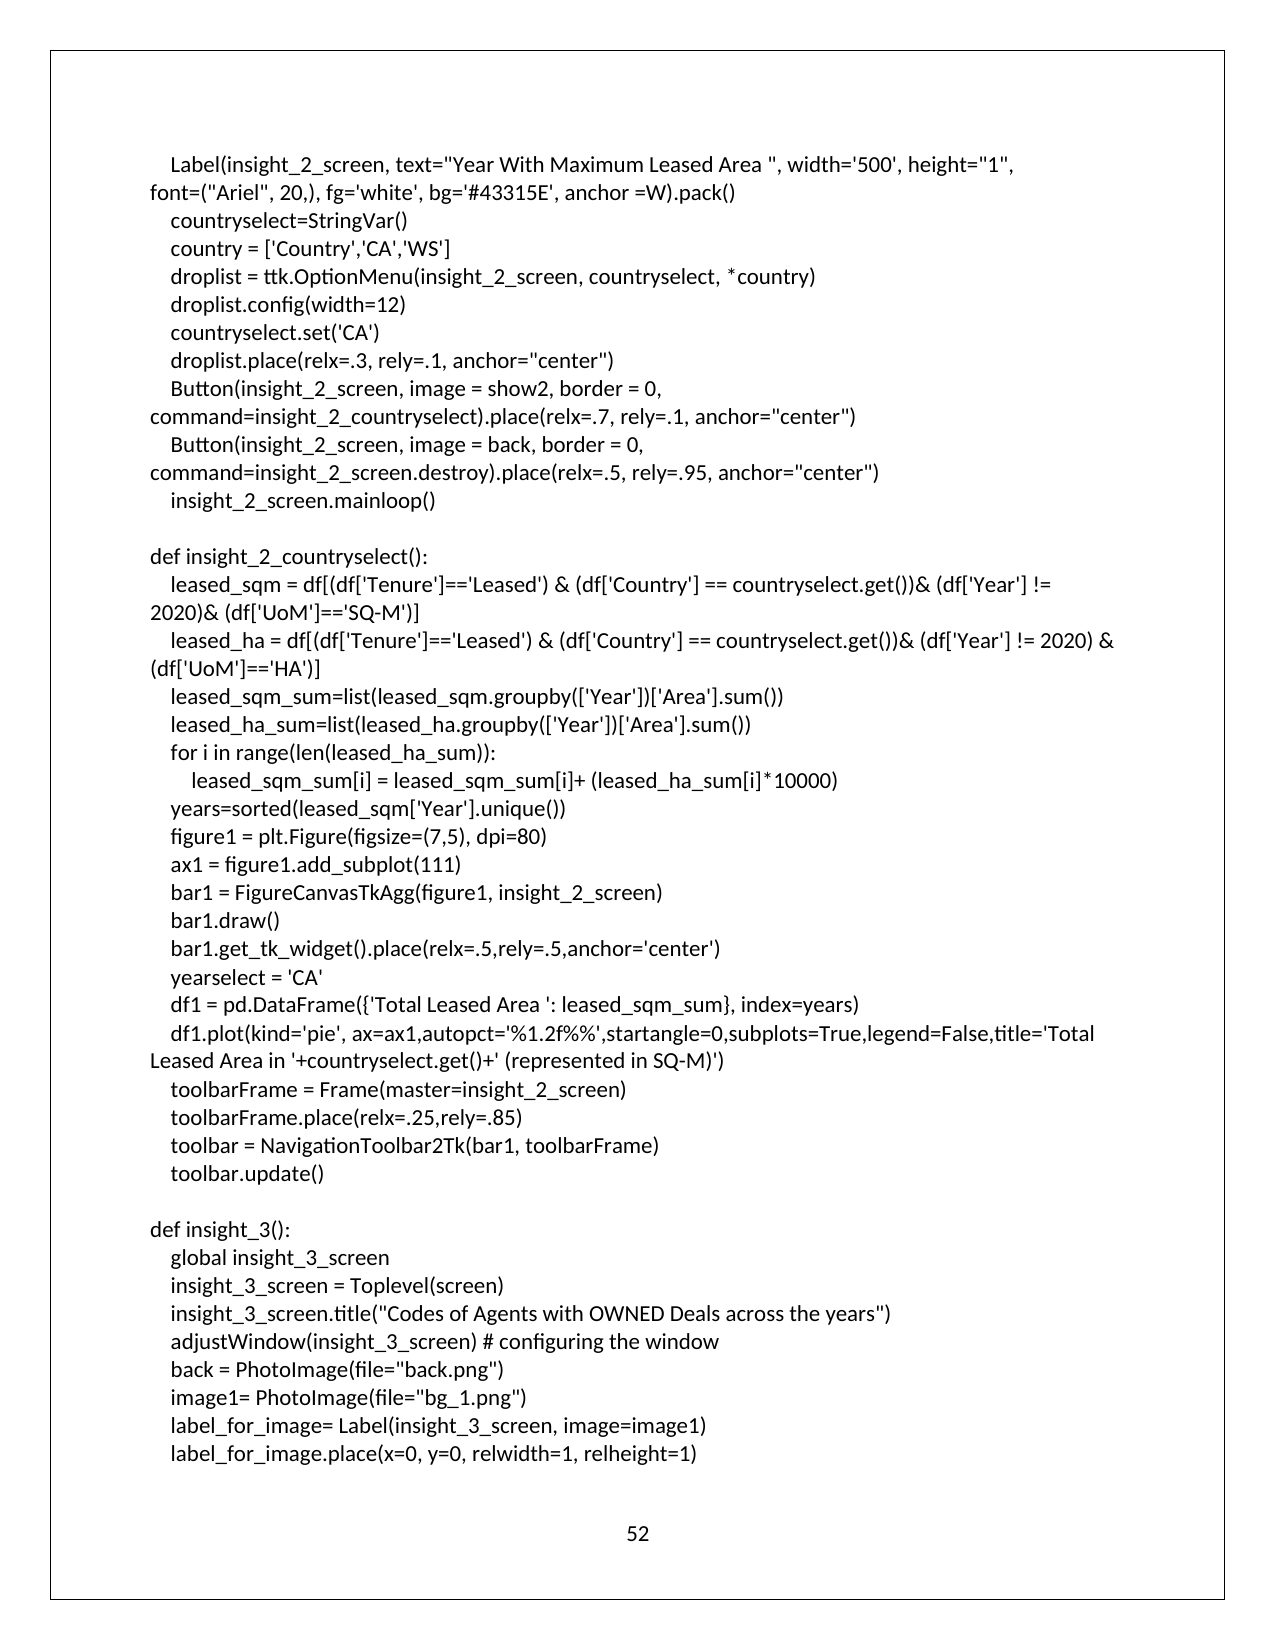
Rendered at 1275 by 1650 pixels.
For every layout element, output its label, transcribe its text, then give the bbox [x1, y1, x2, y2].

text countryselect=StringVar() [150, 206, 1125, 234]
text droplist.place(relx=.3, rely=.1, anchor="center") [150, 346, 1125, 374]
text toolbar = NavigationToolbar2Tk(bar1, toolbarFrame) [150, 1131, 1125, 1159]
text yearselect = 'CA' [150, 963, 1125, 991]
text insight_3_screen.title("Codes of Agents with OWNED Deals across the years") [150, 1299, 1125, 1327]
text years=sorted(leased_sqm['Year'].unique()) [150, 794, 1125, 822]
text label_for_image.place(x=0, y=0, relwidth=1, relheight=1) [150, 1439, 1125, 1467]
text leased_sqm_sum=list(leased_sqm.groupby(['Year'])['Area'].sum()) [150, 682, 1125, 710]
text insight_3_screen = Toplevel(screen) [150, 1271, 1125, 1299]
text bar1.get_tk_widget().place(relx=.5,rely=.5,anchor='center') [150, 934, 1125, 963]
text leased_ha = df[(df['Tenure']=='Leased') & (df['Country'] == countryselect.get())& (df['Year'] != 2020) & (df['UoM']=='HA')] [150, 626, 1125, 682]
text droplist.config(width=12) [150, 290, 1125, 318]
text country = ['Country','CA','WS'] [150, 234, 1125, 262]
text leased_sqm_sum[i] = leased_sqm_sum[i]+ (leased_ha_sum[i]*10000) [150, 766, 1125, 794]
text toolbarFrame = Frame(master=insight_2_screen) [150, 1075, 1125, 1103]
text def insight_3(): [150, 1215, 1125, 1243]
text def insight_2_countryselect(): [150, 542, 1125, 570]
text Button(insight_2_screen, image = show2, border = 0, command=insight_2_countryselect).place(relx=.7, rely=.1, anchor="center") [150, 374, 1125, 430]
text droplist = ttk.OptionMenu(insight_2_screen, countryselect, *country) [150, 262, 1125, 290]
text adjustWindow(insight_3_screen) # configuring the window [150, 1327, 1125, 1355]
text Label(insight_2_screen, text="Year With Maximum Leased Area ", width='500', height="1", font=("Ariel", 20,), fg='white', bg='#43315E', anchor =W).pack() [150, 150, 1125, 206]
text back = PhotoImage(file="back.png") [150, 1355, 1125, 1383]
text image1= PhotoImage(file="bg_1.png") [150, 1383, 1125, 1411]
text bar1.draw() [150, 907, 1125, 934]
text leased_ha_sum=list(leased_ha.groupby(['Year'])['Area'].sum()) [150, 710, 1125, 738]
text df1.plot(kind='pie', ax=ax1,autopct='%1.2f%%',startangle=0,subplots=True,legend=False,title='Total Leased Area in '+countryselect.get()+' (represented in SQ-M)') [150, 1019, 1125, 1075]
text df1 = pd.DataFrame({'Total Leased Area ': leased_sqm_sum}, index=years) [150, 991, 1125, 1019]
text toolbar.update() [150, 1159, 1125, 1187]
text countryselect.set('CA') [150, 318, 1125, 346]
text bar1 = FigureCanvasTkAgg(figure1, insight_2_screen) [150, 878, 1125, 907]
text global insight_3_screen [150, 1243, 1125, 1271]
text leased_sqm = df[(df['Tenure']=='Leased') & (df['Country'] == countryselect.get())& (df['Year'] != 2020)& (df['UoM']=='SQ-M')] [150, 570, 1125, 626]
text Button(insight_2_screen, image = back, border = 0, command=insight_2_screen.destroy).place(relx=.5, rely=.95, anchor="center") [150, 430, 1125, 486]
text insight_2_screen.mainloop() [150, 486, 1125, 514]
text toolbarFrame.place(relx=.25,rely=.85) [150, 1103, 1125, 1131]
text ax1 = figure1.add_subplot(111) [150, 851, 1125, 878]
text figure1 = plt.Figure(figsize=(7,5), dpi=80) [150, 822, 1125, 851]
text for i in range(len(leased_ha_sum)): [150, 738, 1125, 766]
text label_for_image= Label(insight_3_screen, image=image1) [150, 1411, 1125, 1439]
